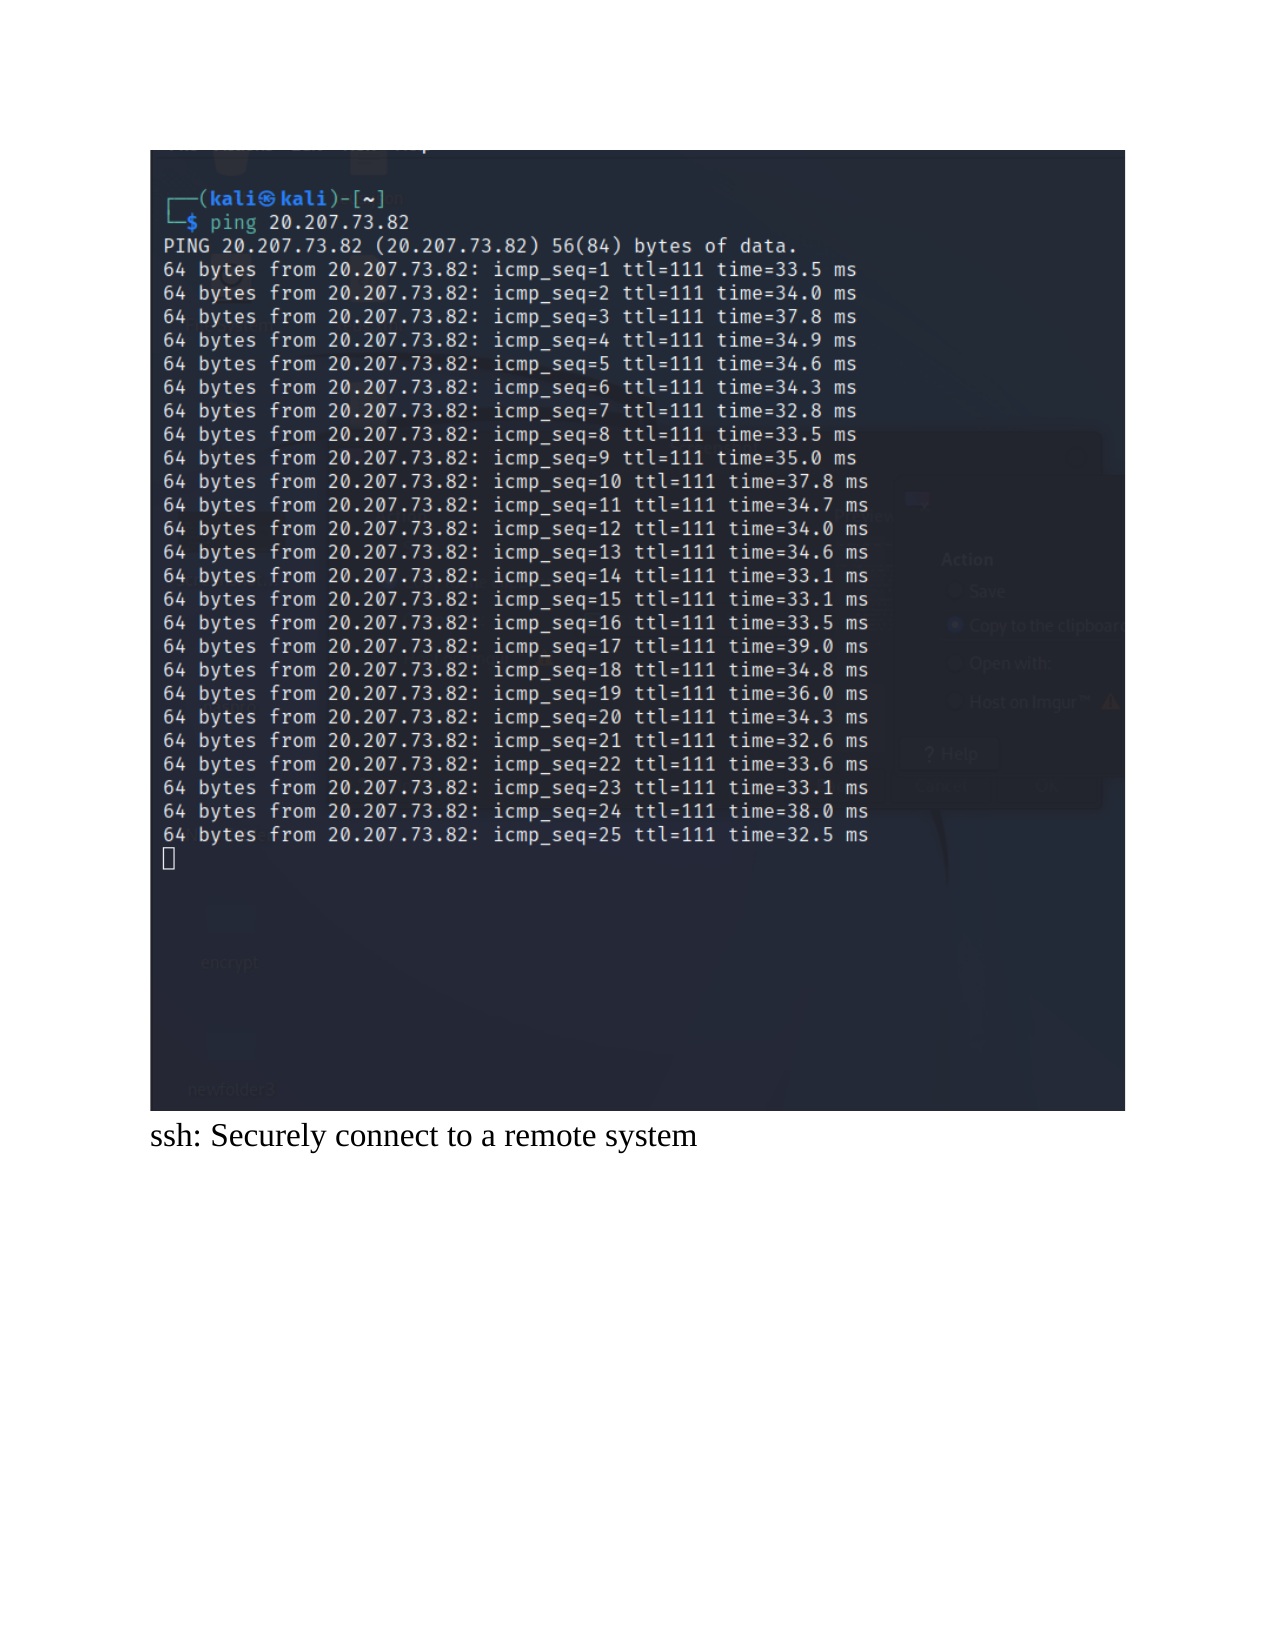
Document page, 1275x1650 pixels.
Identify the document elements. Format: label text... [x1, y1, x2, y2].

picture [150, 150, 1125, 1111]
text ssh: Securely connect to a remote system [150, 1115, 1125, 1153]
